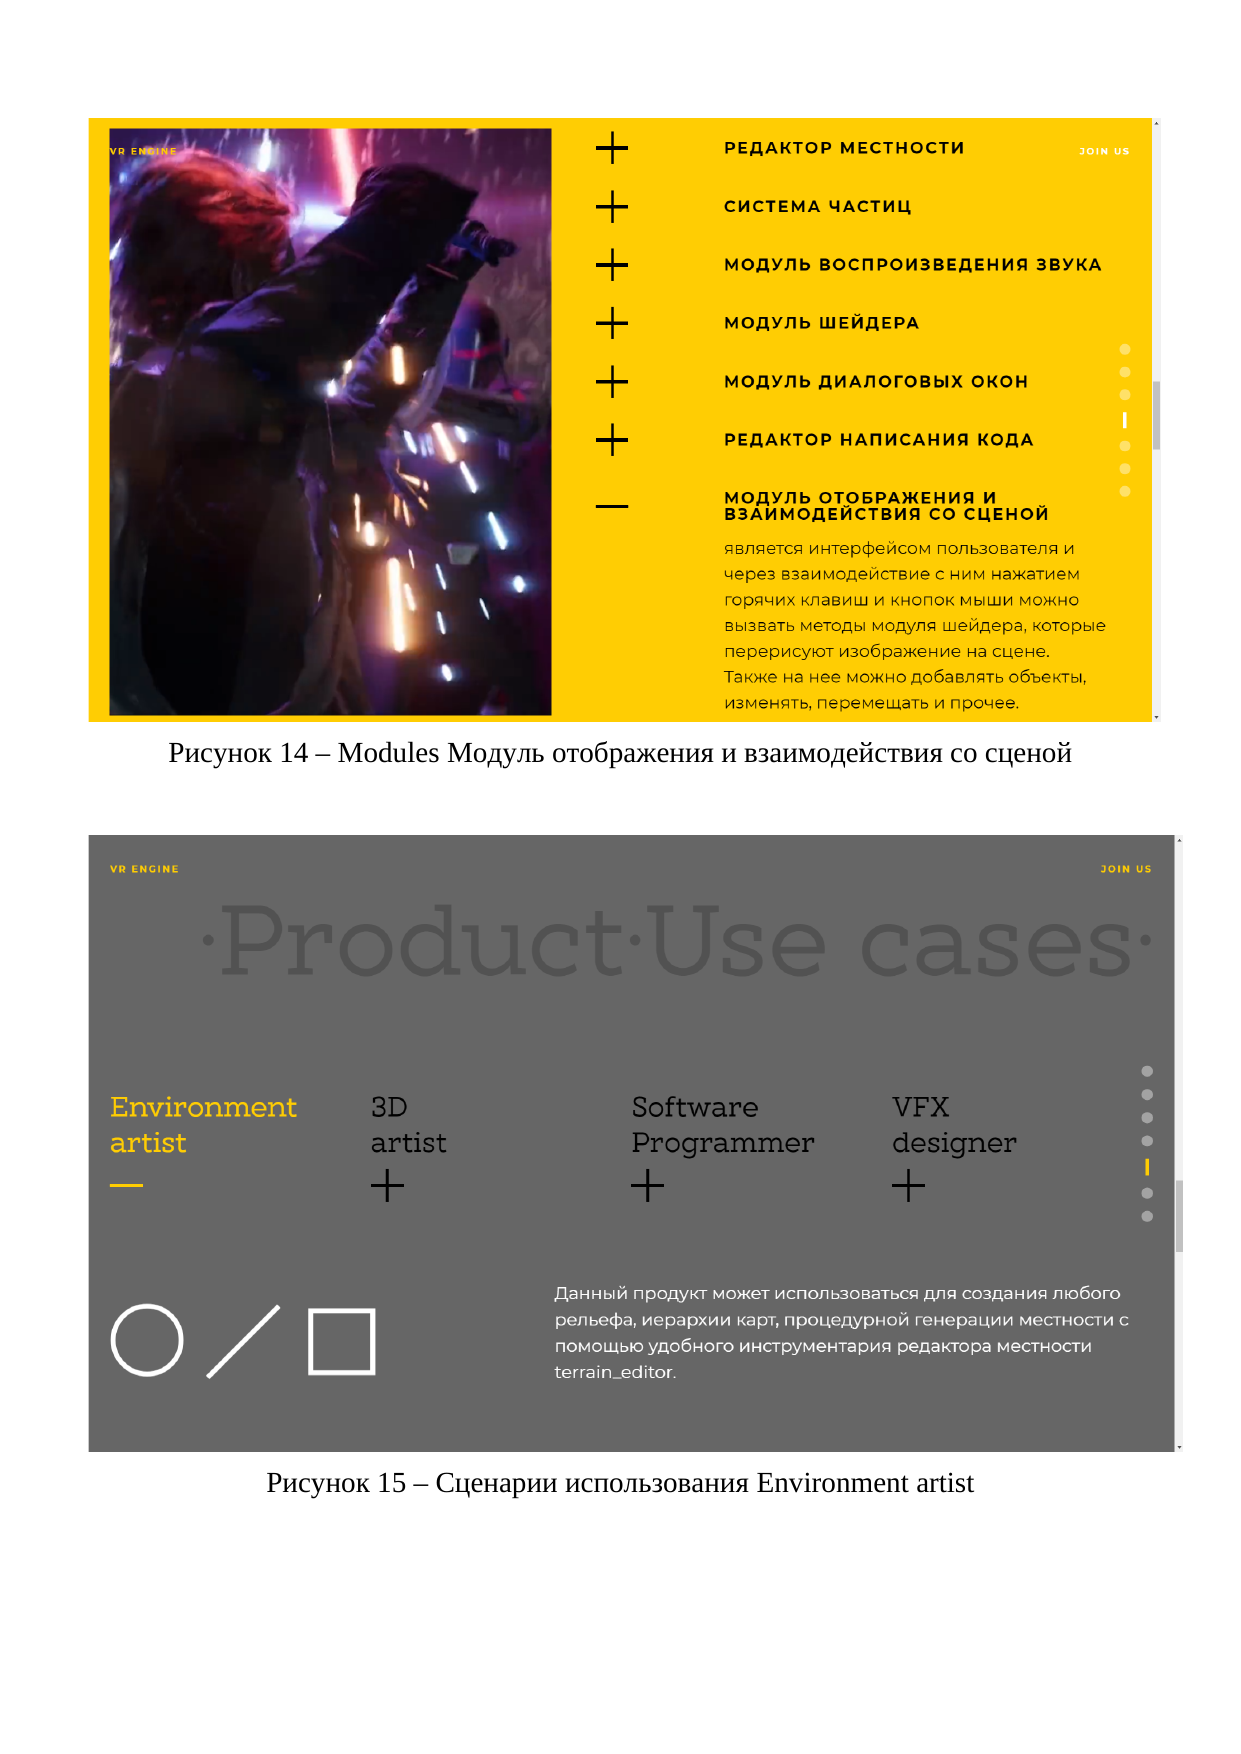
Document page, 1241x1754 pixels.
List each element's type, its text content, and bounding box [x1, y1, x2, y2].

text Рисунок 14 – Modules Модуль отображения и взаимодействия со сценой [88, 735, 1152, 769]
picture [88, 118, 1161, 722]
picture [88, 835, 1183, 1452]
text Рисунок 15 – Сценарии использования Environment artist [88, 1465, 1152, 1499]
